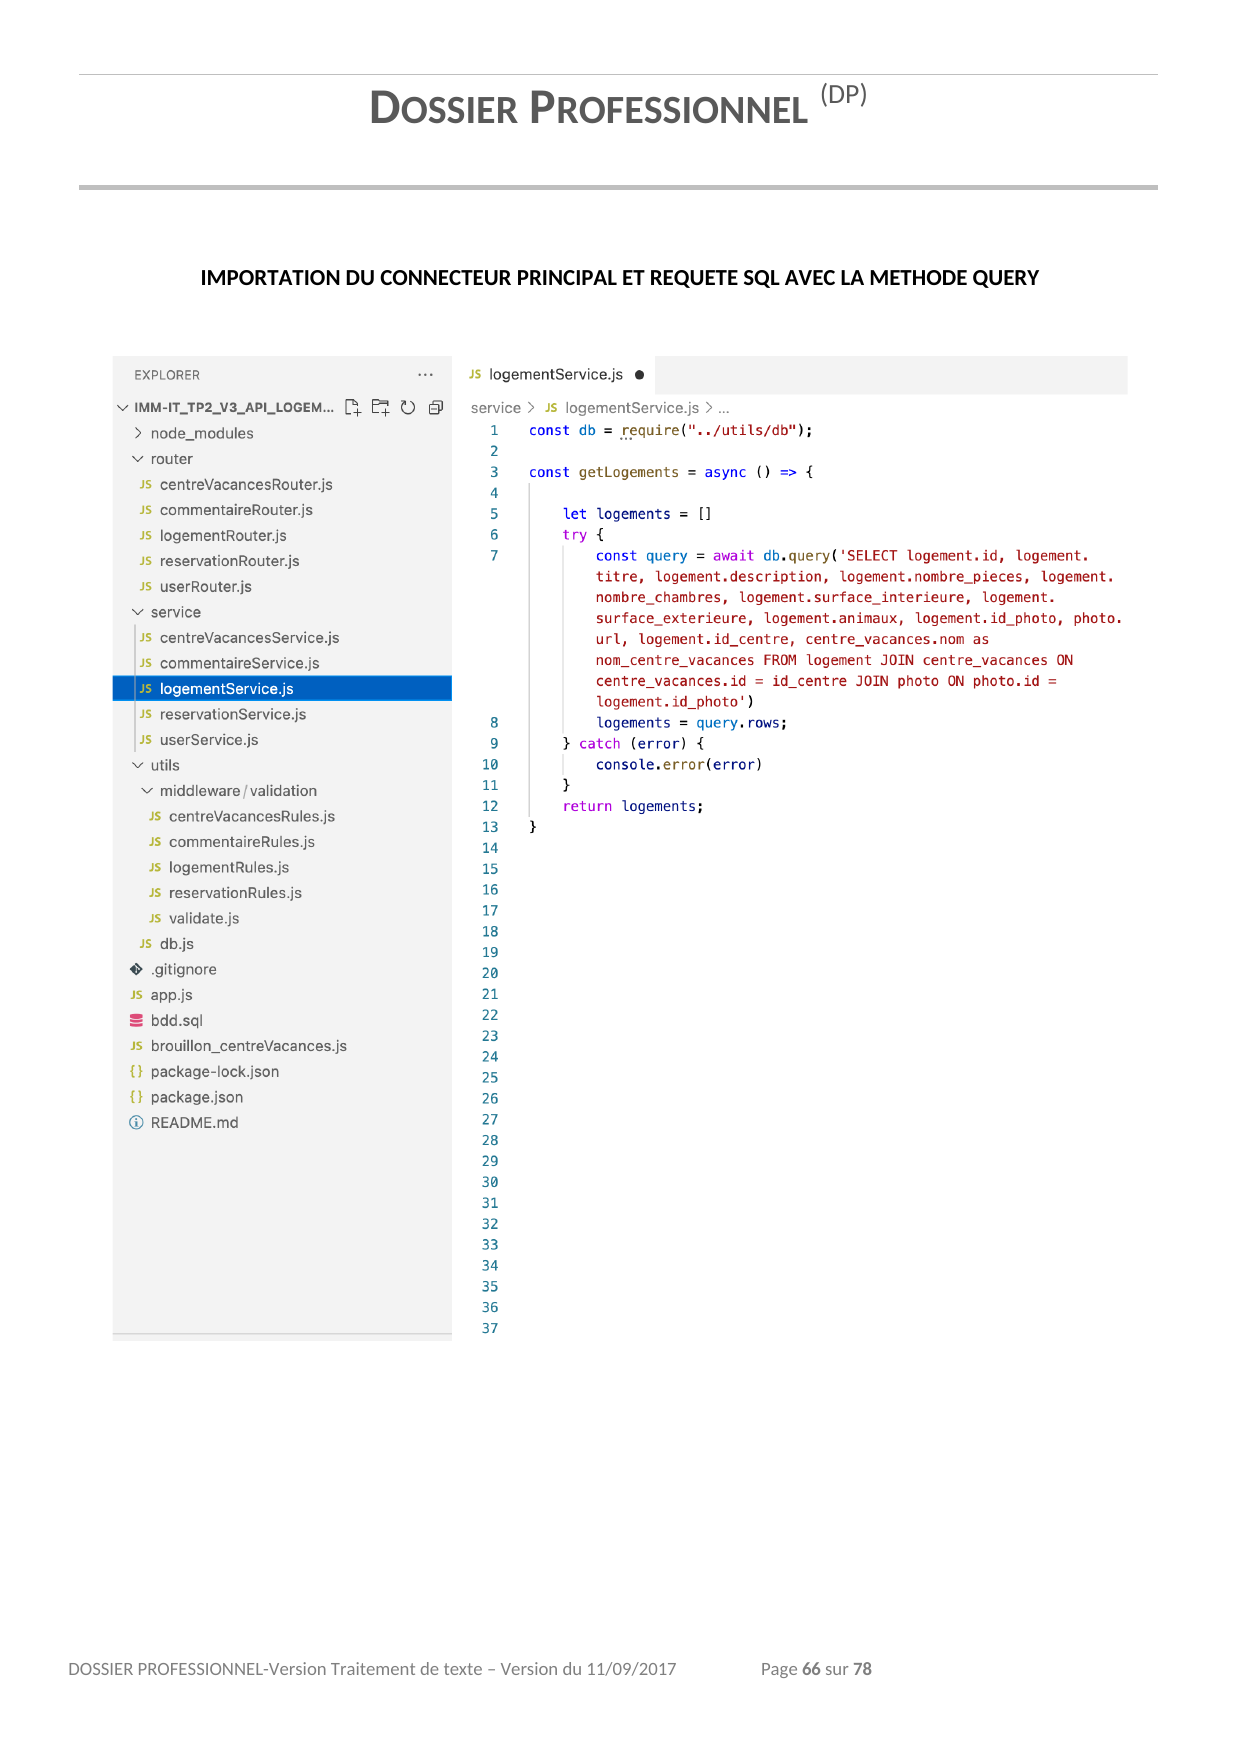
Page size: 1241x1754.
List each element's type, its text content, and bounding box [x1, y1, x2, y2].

text IMPORTATION DU CONNECTEUR PRINCIPAL ET REQUETE SQL AVEC LA METHODE QUERY [112, 263, 1128, 291]
picture [112, 356, 1128, 1341]
